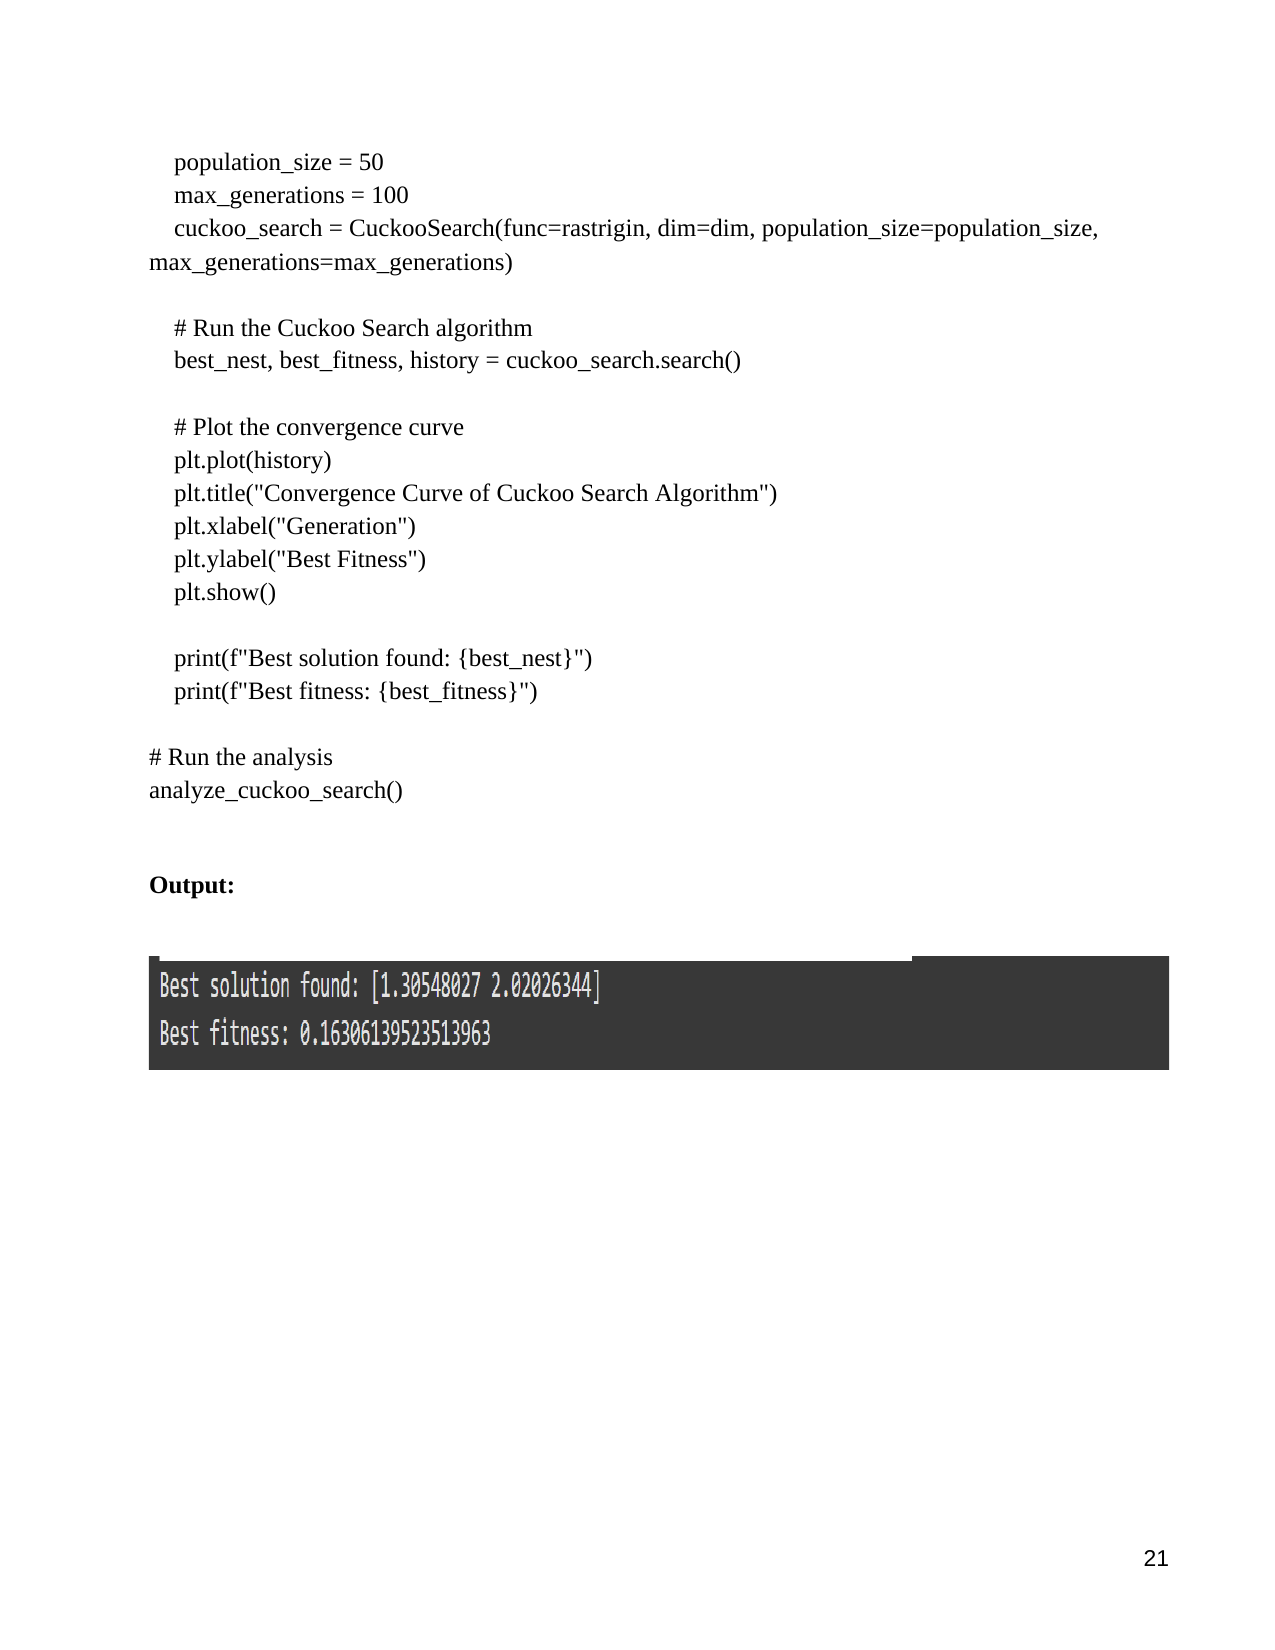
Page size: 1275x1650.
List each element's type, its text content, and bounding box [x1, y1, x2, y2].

text # Plot the convergence curve [149, 412, 1169, 440]
text best_nest, best_fitness, history = cuckoo_search.search() [149, 346, 1169, 374]
picture [148, 956, 1170, 1070]
text print(f"Best solution found: {best_nest}") [149, 643, 1169, 672]
text population_size = 50 [149, 147, 1169, 176]
text Output: [149, 870, 1169, 898]
text cuckoo_search = CuckooSearch(func=rastrigin, dim=dim, population_size=population_size, max_generations=max_generations) [149, 213, 1169, 275]
text # Run the analysis [149, 742, 1169, 771]
text # Run the Cuckoo Search algorithm [149, 313, 1169, 341]
text print(f"Best fitness: {best_fitness}") [149, 676, 1169, 704]
text plt.plot(history) [149, 445, 1169, 473]
text max_generations = 100 [149, 181, 1169, 209]
text plt.xlabel("Generation") [149, 511, 1169, 539]
text analyze_cuckoo_search() [149, 775, 1169, 804]
text plt.show() [149, 577, 1169, 606]
text plt.title("Convergence Curve of Cuckoo Search Algorithm") [149, 478, 1169, 506]
text plt.ylabel("Best Fitness") [149, 544, 1169, 572]
